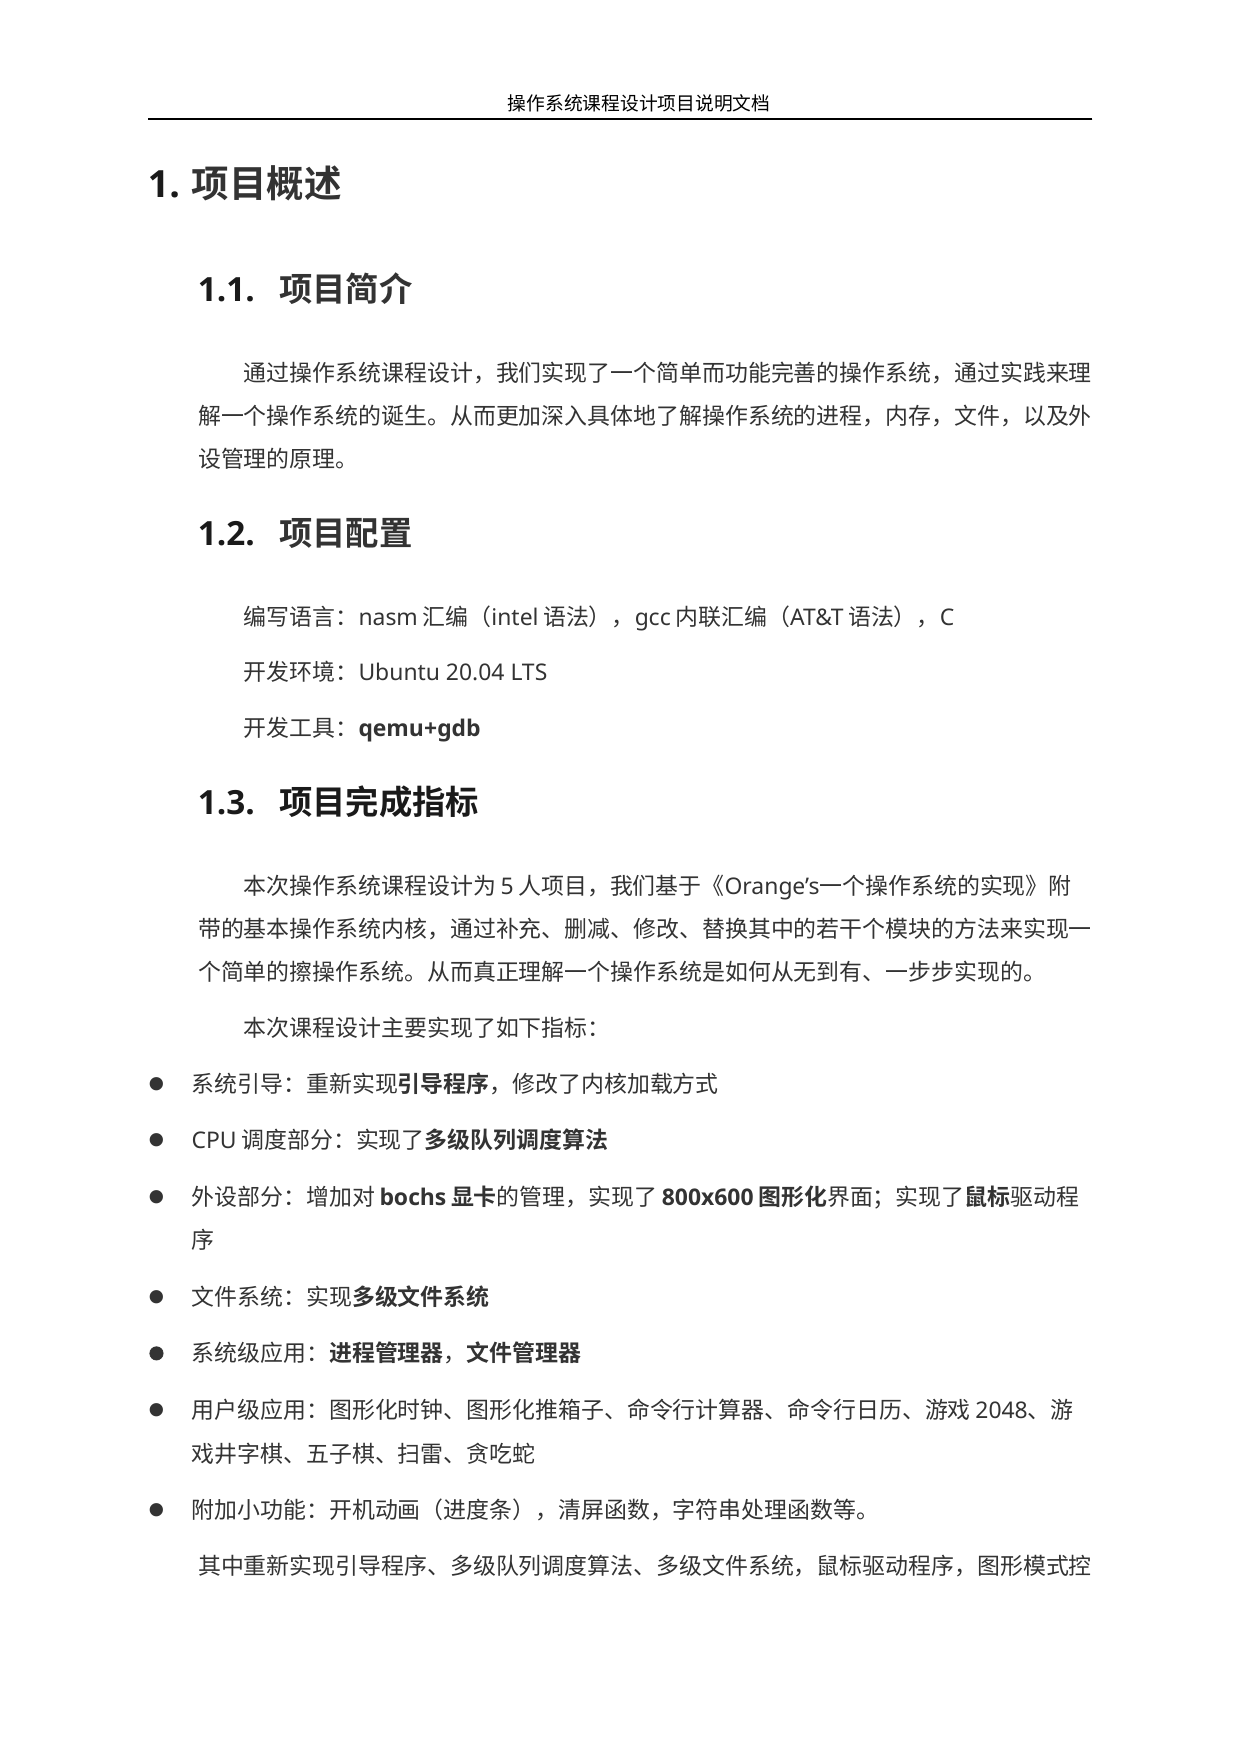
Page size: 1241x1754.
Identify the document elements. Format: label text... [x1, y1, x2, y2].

list 项目概述 [148, 147, 1092, 215]
list 用户级应用：图形化时钟、图形化推箱子、命令行计算器、命令行日历、游戏2048、游戏井字棋、五子棋、扫雷、贪吃蛇 [148, 1391, 1092, 1469]
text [198, 1548, 1092, 1581]
text 编写语言：nasm汇编（intel语法），gcc内联汇编（AT&T语法），C [198, 598, 1092, 632]
text 开发环境：Ubuntu 20.04 LTS [198, 654, 1092, 687]
list 系统引导：重新实现引导程序，修改了内核加载方式 [148, 1065, 1092, 1099]
list 项目简介 [198, 253, 1092, 321]
list 附加小功能：开机动画（进度条），清屏函数，字符串处理函数等。 [148, 1492, 1092, 1526]
text 通过操作系统课程设计，我们实现了一个简单而功能完善的操作系统，通过实践来理解一个操作系统的诞生。从而更加深入具体地了解操作系统的进程，内存，文件，以及外设管理的原理。 [198, 355, 1092, 474]
text 本次课程设计主要实现了如下指标： [198, 1009, 1092, 1043]
text 本次操作系统课程设计为5人项目，我们基于《Orange’s⼀个操作系统的实现》附带的基本操作系统内核，通过补充、删减、修改、替换其中的若干个模块的方法来实现一个简单的擦操作系统。从而真正理解一个操作系统是如何从无到有、一步步实现的。 [198, 868, 1092, 987]
text 开发工具：qemu+gdb [198, 710, 1092, 743]
list 外设部分：增加对bochs显卡的管理，实现了800x600图形化界面；实现了鼠标驱动程序 [148, 1178, 1092, 1256]
list 项目配置 [198, 497, 1092, 564]
list 文件系统：实现多级文件系统 [148, 1278, 1092, 1312]
list CPU调度部分：实现了多级队列调度算法 [148, 1122, 1092, 1156]
list 项目完成指标 [198, 766, 1092, 834]
list 系统级应用：进程管理器，文件管理器 [148, 1335, 1092, 1369]
